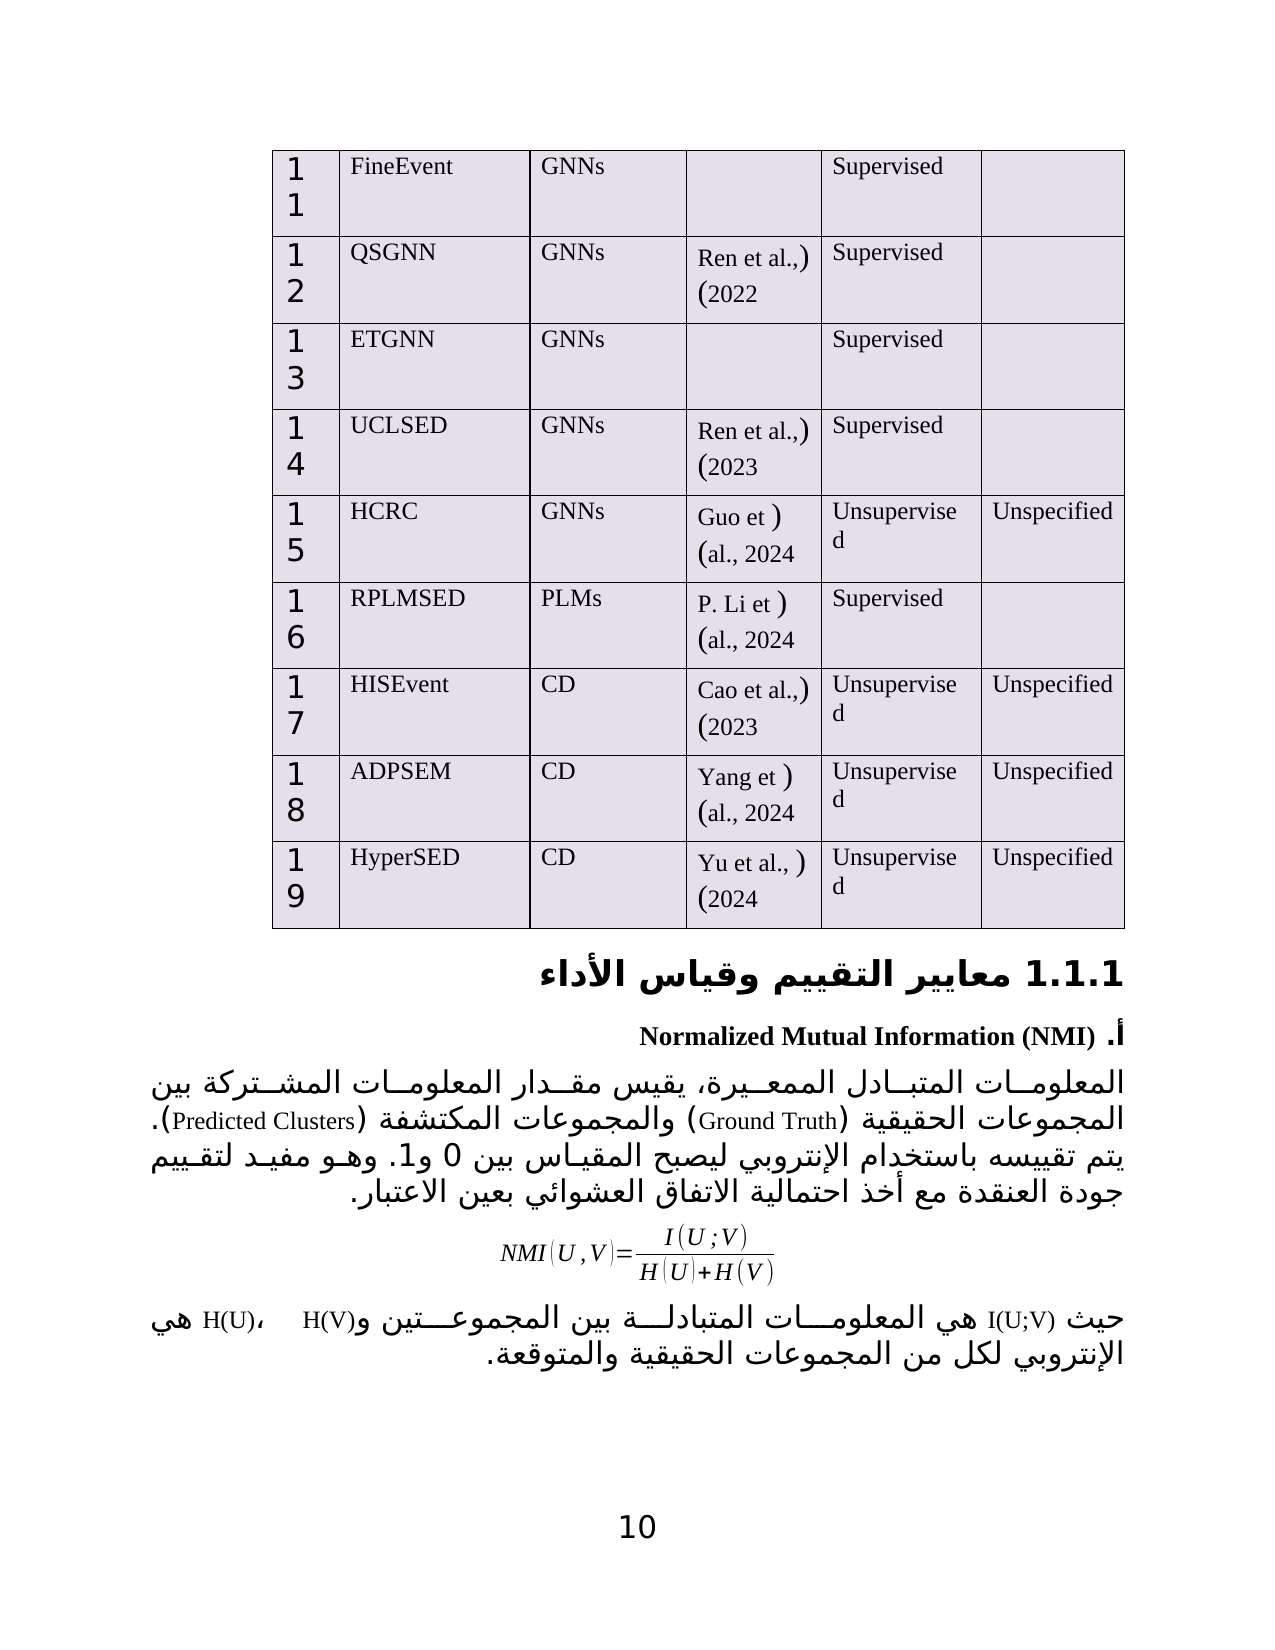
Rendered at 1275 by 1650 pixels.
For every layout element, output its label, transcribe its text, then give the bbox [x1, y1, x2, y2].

table_cell QSGNN [340, 237, 529, 323]
table_cell 16 [273, 583, 339, 668]
table_cell Unspecified [982, 669, 1124, 755]
table_cell 13 [273, 324, 339, 409]
table_cell Supervised [822, 151, 981, 236]
table_cell HISEvent [340, 669, 529, 755]
table_cell [982, 410, 1124, 495]
table_cell CD [531, 669, 686, 755]
table_cell CD [531, 756, 686, 841]
table_cell CD [531, 842, 686, 928]
table_cell 18 [273, 756, 339, 841]
table_cell [982, 324, 1124, 409]
table_cell UCLSED [340, 410, 529, 495]
table_cell RPLMSED [340, 583, 529, 668]
table_cell 14 [273, 410, 339, 495]
table_cell [982, 151, 1124, 236]
table_cell Unsupervised [822, 669, 981, 755]
table_cell ETGNN [340, 324, 529, 409]
table_cell GNNs [531, 496, 686, 582]
table_cell Unsupervised [822, 756, 981, 841]
table_cell Supervised [822, 583, 981, 668]
table_cell FineEvent [340, 151, 529, 236]
text المعلومات المتبادل الممعيرة، يقيس مقدار المعلومات المشتركة بين المجموعات الحقيقية (Ground Truth) والمجموعات المكتشفة (Predicted Clusters). يتم تقييسه باستخدام الإنتروبي ليصبح المقياس بين 0 و1. وهو مفيد لتقييم جودة العنقدة مع أخذ احتمالية الاتفاق العشوائي بعين الاعتبار. [150, 1064, 1125, 1210]
table_cell (Ren et al., 2023) [687, 410, 821, 495]
table_cell HyperSED [340, 842, 529, 928]
table_cell Unsupervised [822, 842, 981, 928]
text 1.1.1 معايير التقييم وقياس الأداء [150, 954, 1125, 995]
table_cell (Yang et al., 2024) [687, 756, 821, 841]
table_cell 12 [273, 237, 339, 323]
text أ. Normalized Mutual Information (NMI) [150, 1020, 1125, 1052]
table_cell GNNs [531, 324, 686, 409]
table_cell [982, 583, 1124, 668]
table_cell 15 [273, 496, 339, 582]
table_cell (Guo et al., 2024) [687, 496, 821, 582]
table_cell 19 [273, 842, 339, 928]
table_cell Supervised [822, 324, 981, 409]
table_cell (Cao et al., 2023) [687, 669, 821, 755]
table_cell 11 [273, 151, 339, 236]
table_cell (P. Li et al., 2024) [687, 583, 821, 668]
table_cell [982, 237, 1124, 323]
table_cell GNNs [531, 410, 686, 495]
table_cell Unspecified [982, 496, 1124, 582]
table_cell GNNs [531, 237, 686, 323]
table_cell ADPSEM [340, 756, 529, 841]
table_cell Unsupervised [822, 496, 981, 582]
table_cell GNNs [531, 151, 686, 236]
table_cell [687, 151, 821, 236]
table_cell Unspecified [982, 756, 1124, 841]
table_cell PLMs [531, 583, 686, 668]
table_cell 17 [273, 669, 339, 755]
table_cell (Ren et al., 2022) [687, 237, 821, 323]
table_cell HCRC [340, 496, 529, 582]
table_cell Supervised [822, 237, 981, 323]
table_cell Unspecified [982, 842, 1124, 928]
text حيث I(U;V) هي المعلومات المتبادلة بين المجموعتين وH(U)، H(V) هي الإنتروبي لكل من المجموعات الحقيقية والمتوقعة. [150, 1299, 1125, 1372]
table_cell Supervised [822, 410, 981, 495]
table_cell [687, 324, 821, 409]
table_cell (Yu et al., 2024) [687, 842, 821, 928]
